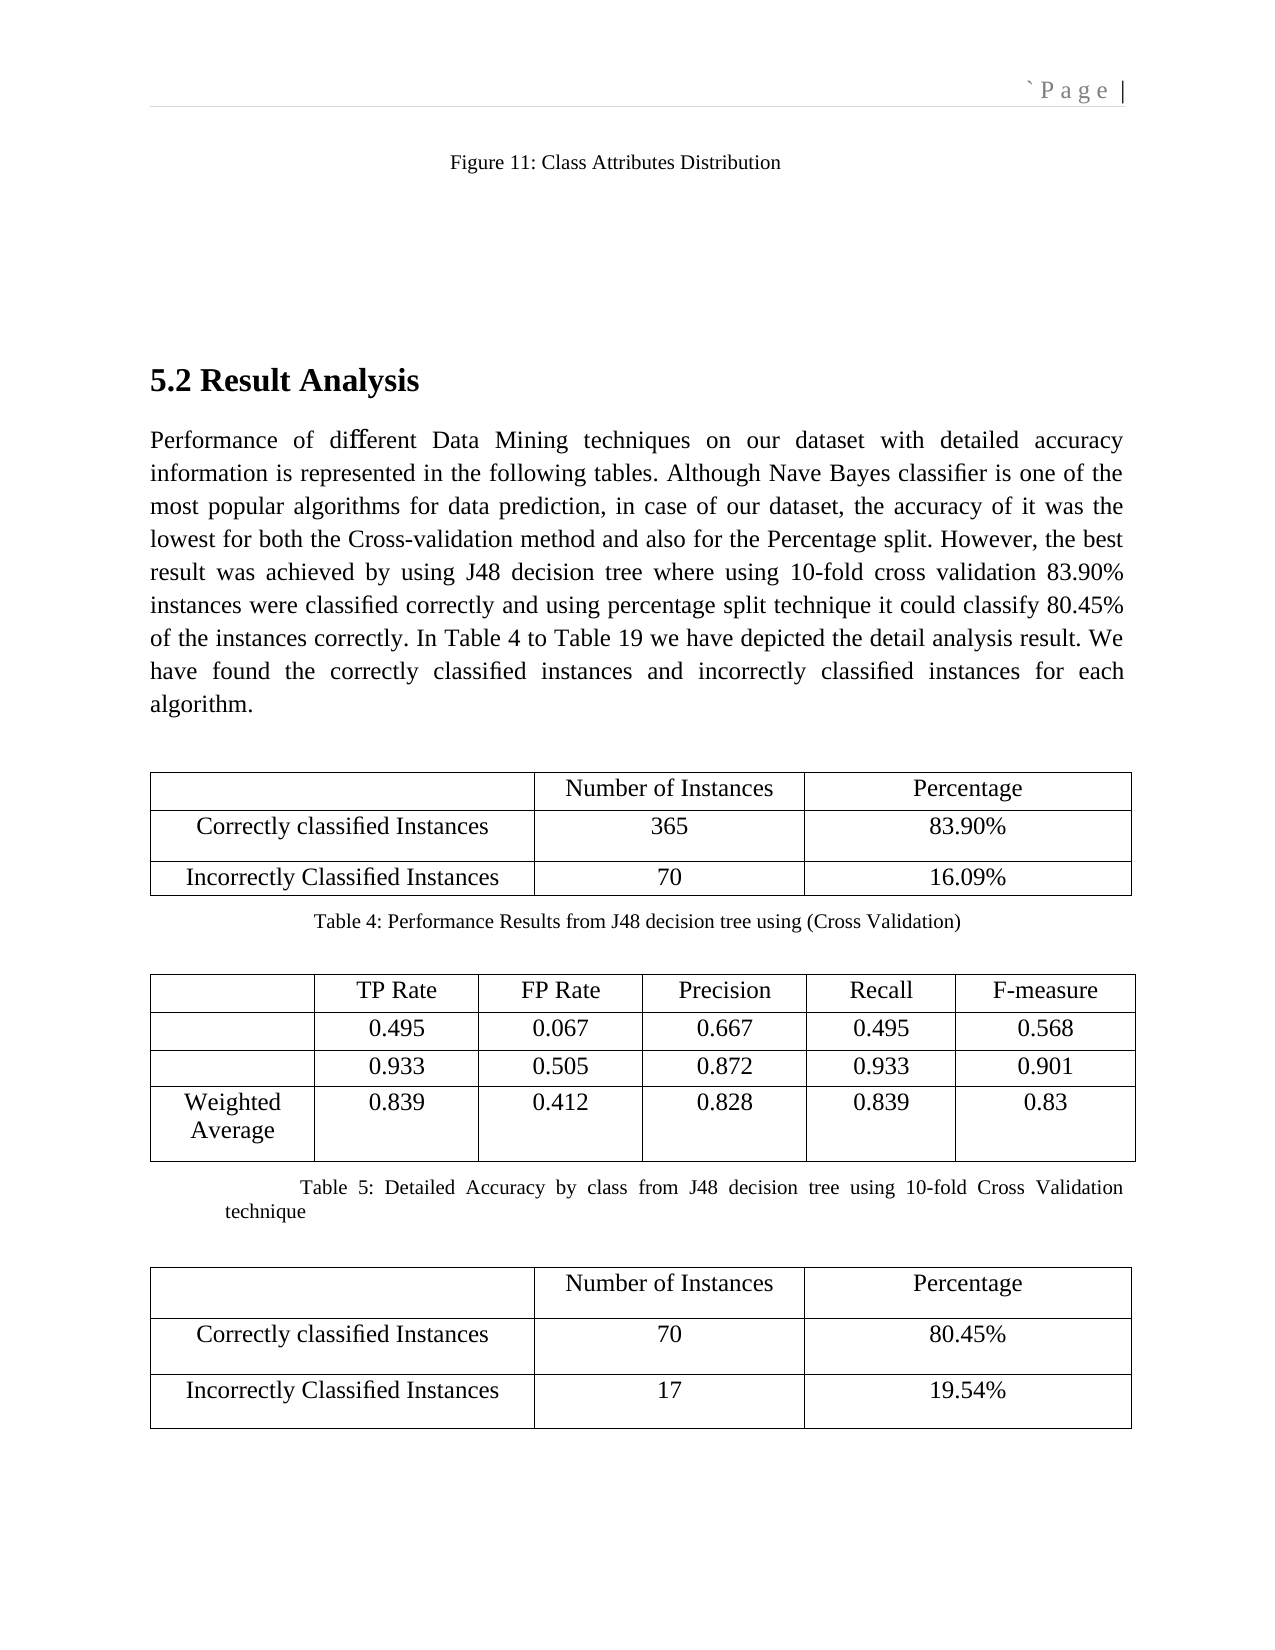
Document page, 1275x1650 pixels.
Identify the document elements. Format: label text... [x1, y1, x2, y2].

table_cell Incorrectly Classiﬁed Instances [151, 862, 534, 895]
subtitle Table 4: Performance Results from J48 decision tree using (Cross Validation) [150, 908, 1125, 933]
table_cell 0.067 [479, 1013, 642, 1050]
table_cell 0.568 [956, 1013, 1135, 1050]
table_cell 16.09% [805, 862, 1131, 895]
table_cell [151, 1013, 314, 1050]
table_cell 0.495 [315, 1013, 478, 1050]
table_cell 0.839 [315, 1087, 478, 1161]
table_cell 80.45% [805, 1319, 1131, 1374]
text 5.2 Result Analysis [150, 360, 1125, 398]
table_header TP Rate [315, 975, 478, 1012]
table_cell [151, 1051, 314, 1086]
table_header Precision [643, 975, 806, 1012]
table_cell 0.495 [807, 1013, 955, 1050]
table_header [151, 975, 314, 1012]
table_cell 0.901 [956, 1051, 1135, 1086]
table_header [151, 773, 534, 810]
table_header Recall [807, 975, 955, 1012]
table_cell 0.828 [643, 1087, 806, 1161]
table_header Percentage [805, 1268, 1131, 1318]
table_cell 19.54% [805, 1375, 1131, 1428]
table_header Number of Instances [535, 1268, 804, 1318]
subtitle Table 5: Detailed Accuracy by class from J48 decision tree using 10-fold Cross Validation technique [225, 1175, 1125, 1223]
table_cell Incorrectly Classiﬁed Instances [151, 1375, 534, 1428]
table_cell 17 [535, 1375, 804, 1428]
table_cell 70 [535, 1319, 804, 1374]
table_cell Correctly classiﬁed Instances [151, 1319, 534, 1374]
table_header Number of Instances [535, 773, 804, 810]
text Performance of diﬀerent Data Mining techniques on our dataset with detailed accuracy information is represented in the following tables. Although Nave Bayes classiﬁer is one of the most popular algorithms for data prediction, in case of our dataset, the accuracy of it was the lowest for both the Cross-validation method and also for the Percentage split. However, the best result was achieved by using J48 decision tree where using 10-fold cross validation 83.90% instances were classiﬁed correctly and using percentage split technique it could classify 80.45% of the instances correctly. In Table 4 to Table 19 we have depicted the detail analysis result. We have found the correctly classiﬁed instances and incorrectly classiﬁed instances for each algorithm. [150, 425, 1125, 718]
table_cell Weighted Average [151, 1087, 314, 1161]
table_cell 0.933 [315, 1051, 478, 1086]
text Figure 11: Class Attributes Distribution [450, 150, 1125, 174]
table_cell 0.83 [956, 1087, 1135, 1161]
table_header F-measure [956, 975, 1135, 1012]
table_header Percentage [805, 773, 1131, 810]
table_cell Correctly classiﬁed Instances [151, 811, 534, 861]
table_cell 0.933 [807, 1051, 955, 1086]
table_cell 70 [535, 862, 804, 895]
table_cell 0.412 [479, 1087, 642, 1161]
table_cell 0.839 [807, 1087, 955, 1161]
table_cell 0.505 [479, 1051, 642, 1086]
table_header [151, 1268, 534, 1318]
table_cell 0.872 [643, 1051, 806, 1086]
table_cell 0.667 [643, 1013, 806, 1050]
table_header FP Rate [479, 975, 642, 1012]
table_cell 365 [535, 811, 804, 861]
table_cell 83.90% [805, 811, 1131, 861]
